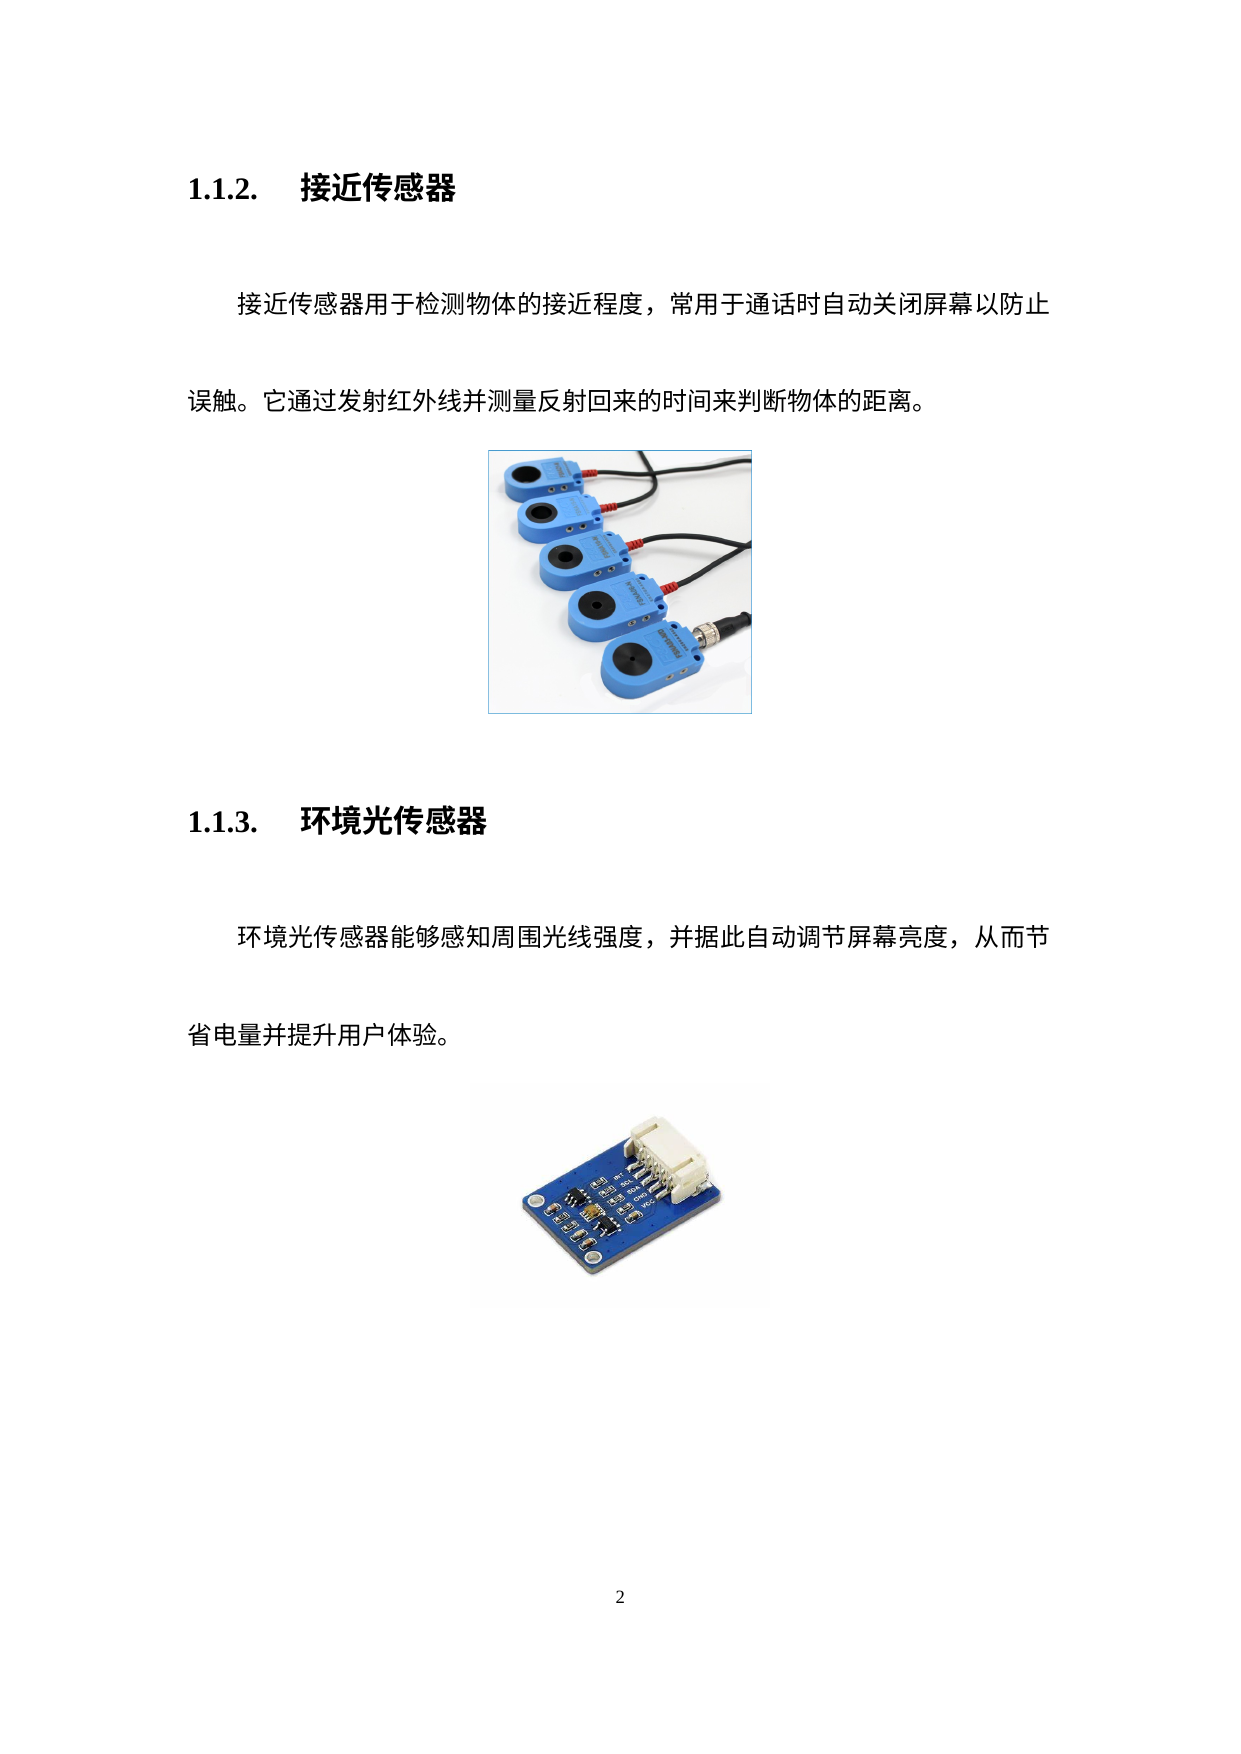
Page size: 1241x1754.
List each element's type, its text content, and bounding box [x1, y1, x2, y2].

text 环境光传感器能够感知周围光线强度，并据此自动调节屏幕亮度，从而节省电量并提升用户体验。 [187, 903, 1053, 1066]
subtitle 接近传感器 [187, 153, 1053, 218]
picture [488, 450, 752, 714]
subtitle 环境光传感器 [187, 786, 1053, 851]
text 接近传感器用于检测物体的接近程度，常用于通话时自动关闭屏幕以防止误触。它通过发射红外线并测量反射回来的时间来判断物体的距离。 [187, 270, 1053, 432]
picture [470, 1083, 770, 1309]
